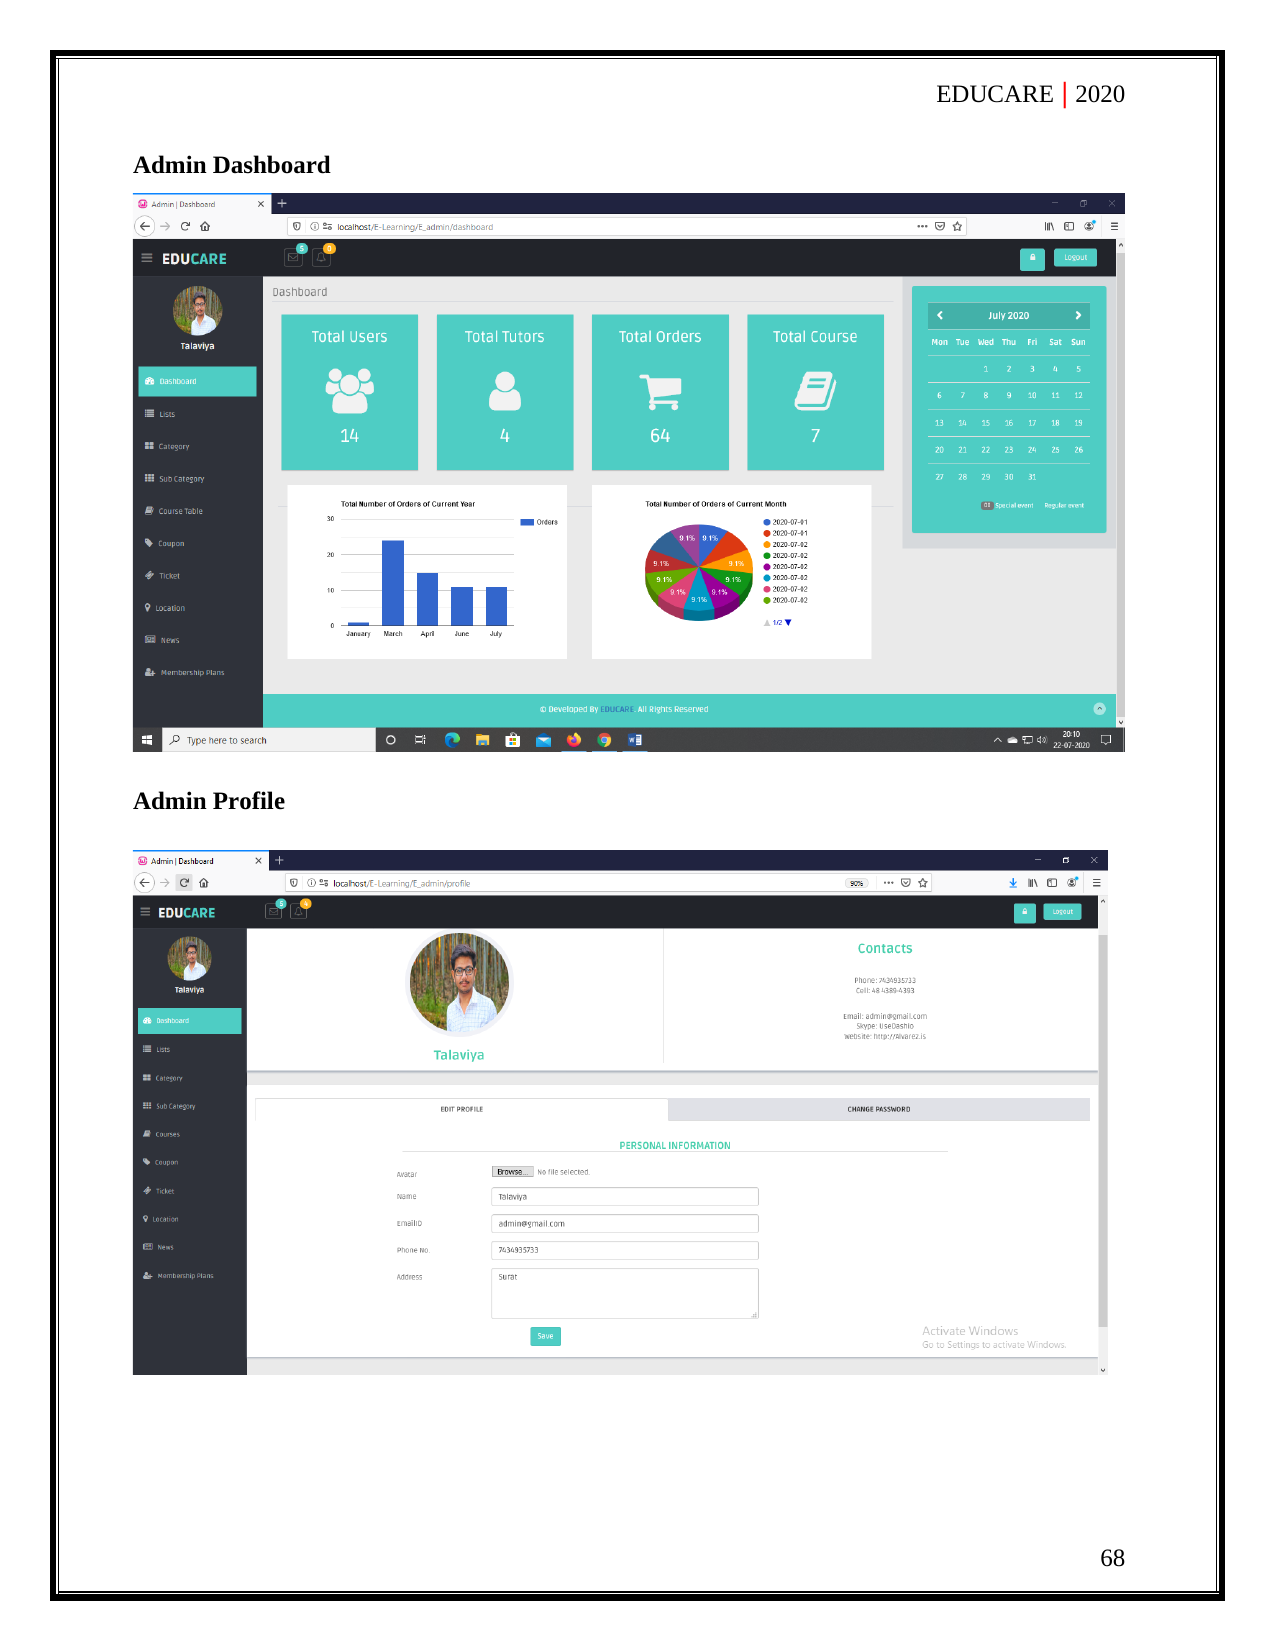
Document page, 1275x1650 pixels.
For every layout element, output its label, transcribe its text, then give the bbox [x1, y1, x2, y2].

picture [132, 193, 1125, 752]
picture [132, 850, 1108, 1375]
text Admin Dashboard [133, 150, 1125, 193]
text Admin Profile [133, 786, 1125, 815]
